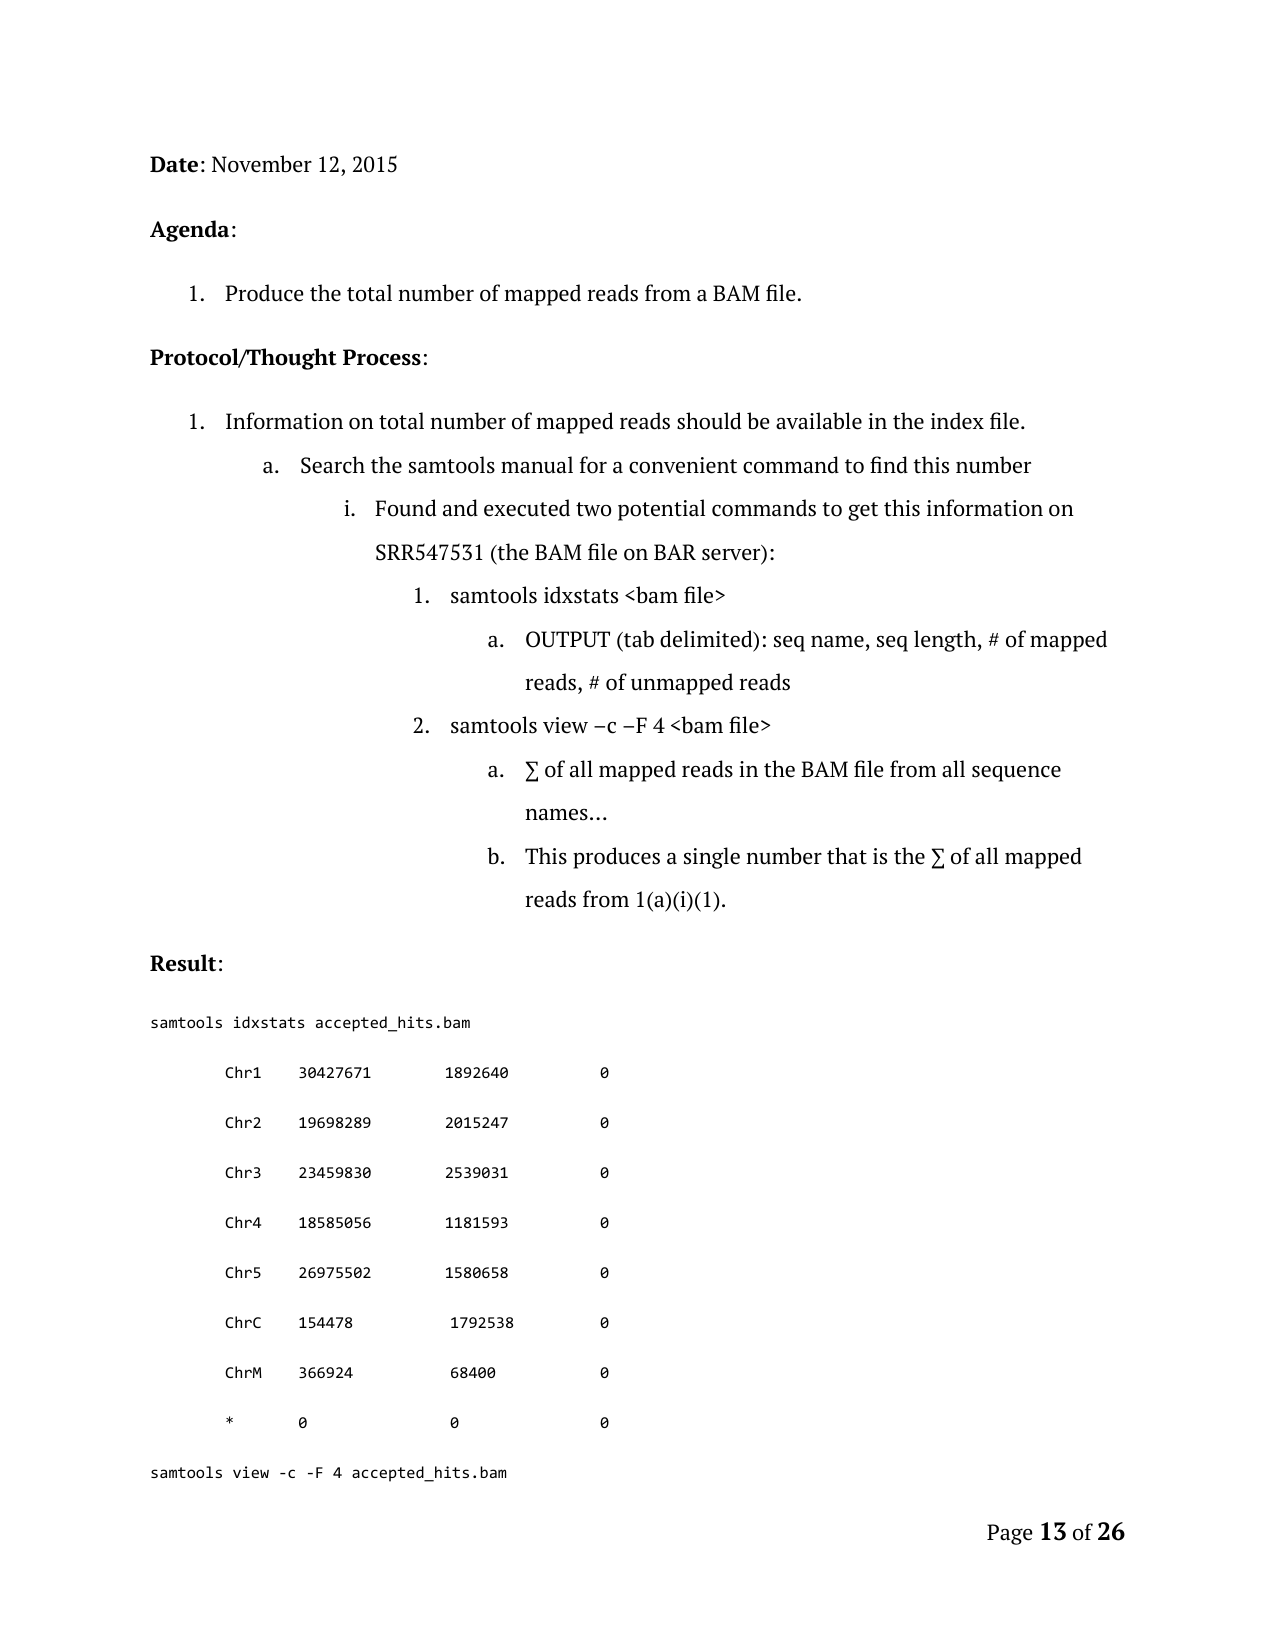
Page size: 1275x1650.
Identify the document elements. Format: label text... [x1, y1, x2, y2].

text Date: November 12, 2015 [150, 150, 1125, 179]
list Produce the total number of mapped reads from a BAM file. [187, 278, 1125, 307]
text Chr2 19698289 2015247 0 [225, 1113, 1125, 1133]
text Chr4 18585056 1181593 0 [225, 1213, 1125, 1233]
text Protocol/Thought Process: [150, 343, 1125, 372]
text Chr1 30427671 1892640 0 [225, 1063, 1125, 1083]
list This produces a single number that is the ∑ of all mapped reads from 1(a)(i)(1). [487, 841, 1125, 914]
list samtools view –c –F 4 <bam file> [412, 711, 1125, 740]
list OUTPUT (tab delimited): seq name, seq length, # of mapped reads, # of unmapped reads [487, 624, 1125, 697]
text Result: [150, 949, 1125, 978]
text Agenda: [150, 214, 1125, 243]
list Information on total number of mapped reads should be available in the index file. [187, 407, 1125, 436]
text ChrM 366924 68400 0 [225, 1363, 1125, 1383]
text samtools view -c -F 4 accepted_hits.bam [150, 1463, 1125, 1483]
list ∑ of all mapped reads in the BAM file from all sequence names… [487, 754, 1125, 827]
text ChrC 154478 1792538 0 [225, 1313, 1125, 1333]
text Chr3 23459830 2539031 0 [225, 1163, 1125, 1183]
list Found and executed two potential commands to get this information on SRR547531 (the BAM file on BAR server): [356, 494, 1125, 566]
list Search the samtools manual for a convenient command to find this number [262, 451, 1125, 479]
list samtools idxstats <bam file> [412, 581, 1125, 610]
text * 0 0 0 [225, 1413, 1125, 1433]
text samtools idxstats accepted_hits.bam [150, 1013, 1125, 1033]
text Chr5 26975502 1580658 0 [225, 1263, 1125, 1283]
